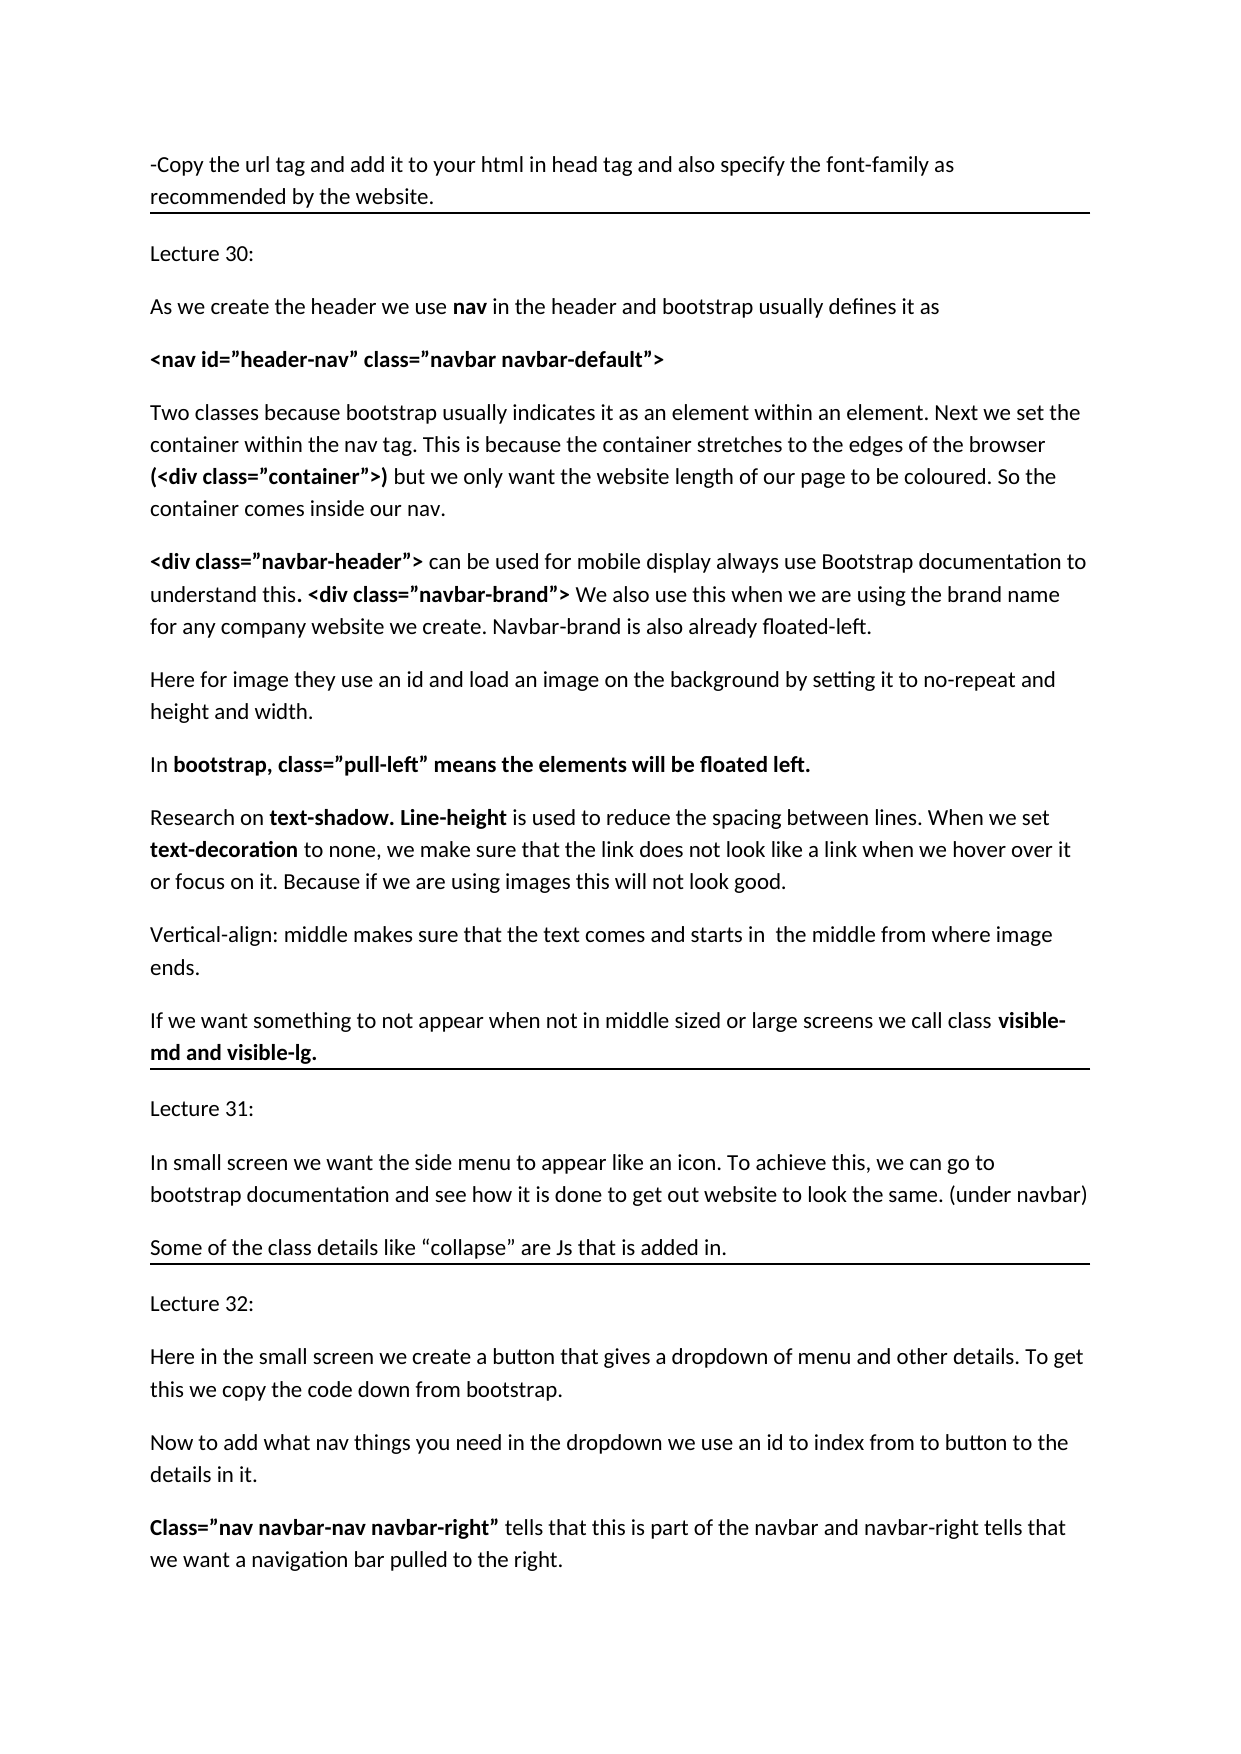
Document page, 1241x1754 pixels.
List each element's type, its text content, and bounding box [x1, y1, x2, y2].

text -Copy the url tag and add it to your html in head tag and also specify the font-family as recommended by the website. [150, 150, 1090, 212]
text Class=”nav navbar-nav navbar-right” tells that this is part of the navbar and navbar-right tells that we want a navigation bar pulled to the right. [150, 1513, 1090, 1573]
text As we create the header we use nav in the header and bootstrap usually defines it as [150, 292, 1090, 320]
text <nav id=”header-nav” class=”navbar navbar-default”> [150, 345, 1090, 373]
text Vertical-align: middle makes sure that the text comes and starts in the middle from where image ends. [150, 921, 1090, 981]
text <div class=”navbar-header”> can be used for mobile display always use Bootstrap documentation to understand this. <div class=”navbar-brand”> We also use this when we are using the brand name for any company website we create. Navbar-brand is also already floated-left. [150, 547, 1090, 640]
text Some of the class details like “collapse” are Js that is added in. [150, 1233, 1090, 1263]
text Lecture 31: [150, 1094, 1090, 1123]
text Lecture 32: [150, 1289, 1090, 1317]
text Research on text-shadow. Line-height is used to reduce the spacing between lines. When we set text-decoration to none, we make sure that the link does not look like a link when we hover over it or focus on it. Because if we are using images this will not look good. [150, 803, 1090, 896]
text Here for image they use an id and load an image on the background by setting it to no-repeat and height and width. [150, 665, 1090, 725]
text Here in the small screen we create a button that gives a dropdown of menu and other details. To get this we copy the code down from bootstrap. [150, 1342, 1090, 1403]
text In small screen we want the side menu to appear like an icon. To achieve this, we can go to bootstrap documentation and see how it is done to get out website to look the same. (under navbar) [150, 1148, 1090, 1208]
text Lecture 30: [150, 239, 1090, 267]
text Now to add what nav things you need in the dropdown we use an id to index from to button to the details in it. [150, 1428, 1090, 1488]
text If we want something to not appear when not in middle sized or large screens we call class visible-md and visible-lg. [150, 1006, 1090, 1068]
text Two classes because bootstrap usually indicates it as an element within an element. Next we set the container within the nav tag. This is because the container stretches to the edges of the browser (<div class=”container”>) but we only want the website length of our page to be coloured. So the container comes inside our nav. [150, 398, 1090, 522]
text In bootstrap, class=”pull-left” means the elements will be floated left. [150, 750, 1090, 778]
